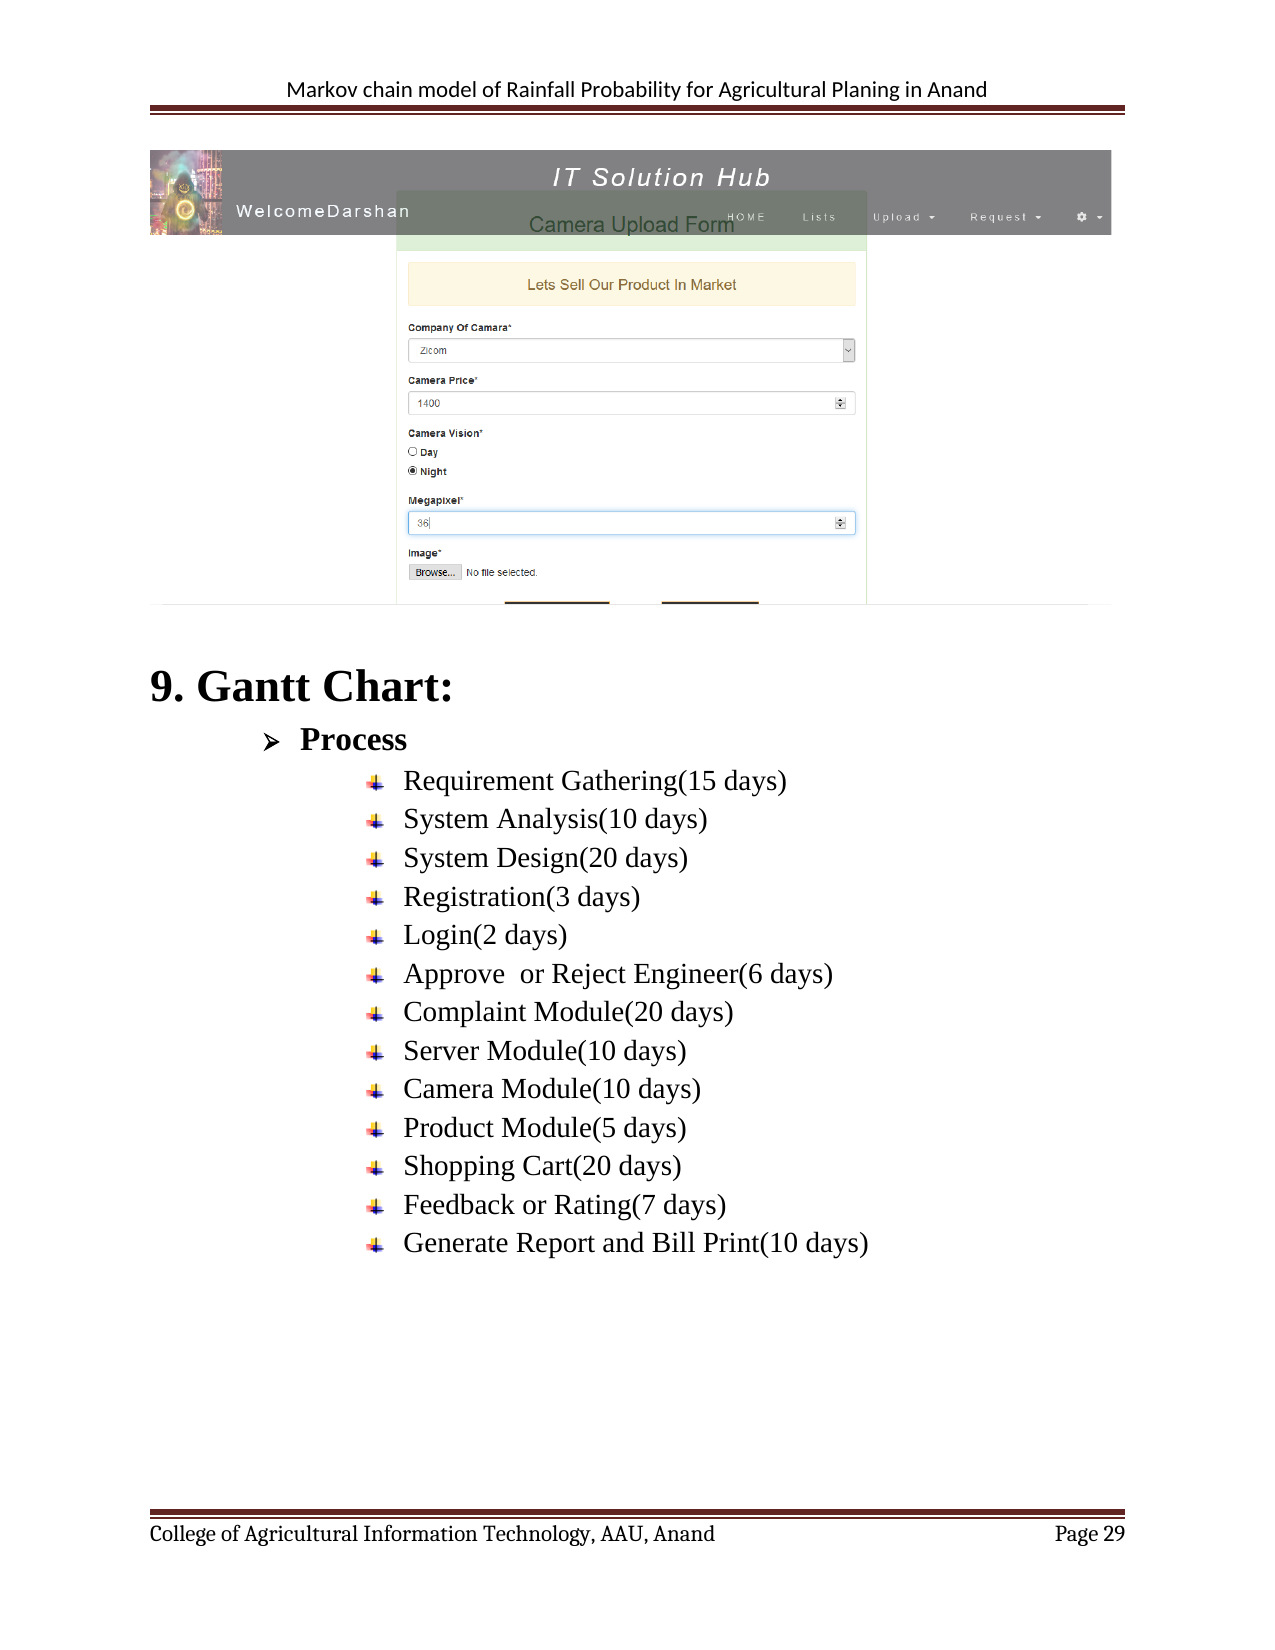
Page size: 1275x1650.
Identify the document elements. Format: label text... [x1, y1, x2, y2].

picture [366, 1005, 384, 1022]
list Feedback or Rating(7 days) [366, 1187, 1125, 1221]
list Registration(3 days) [366, 879, 1125, 912]
list Product Module(5 days) [366, 1110, 1125, 1143]
picture [366, 966, 384, 984]
list Requirement Gathering(15 days) [366, 763, 1125, 797]
picture [366, 1082, 384, 1099]
subtitle 9. Gantt Chart: [150, 658, 1125, 711]
picture [366, 812, 384, 829]
picture [150, 150, 1112, 605]
list Shopping Cart(20 days) [366, 1148, 1125, 1182]
list Camera Module(10 days) [366, 1071, 1125, 1105]
list Server Module(10 days) [366, 1033, 1125, 1066]
list Process [262, 719, 1125, 757]
list System Design(20 days) [366, 840, 1125, 874]
list Approve or Reject Engineer(6 days) [366, 956, 1125, 989]
picture [366, 928, 384, 945]
list Login(2 days) [366, 917, 1125, 951]
list Generate Report and Bill Print(10 days) [366, 1226, 1125, 1259]
picture [366, 1120, 384, 1138]
picture [366, 1197, 384, 1215]
picture [366, 1236, 384, 1253]
picture [366, 1159, 384, 1176]
picture [366, 773, 384, 791]
picture [366, 1043, 384, 1061]
list System Analysis(10 days) [366, 802, 1125, 835]
picture [366, 889, 384, 906]
list Complaint Module(20 days) [366, 994, 1125, 1028]
picture [366, 850, 384, 868]
